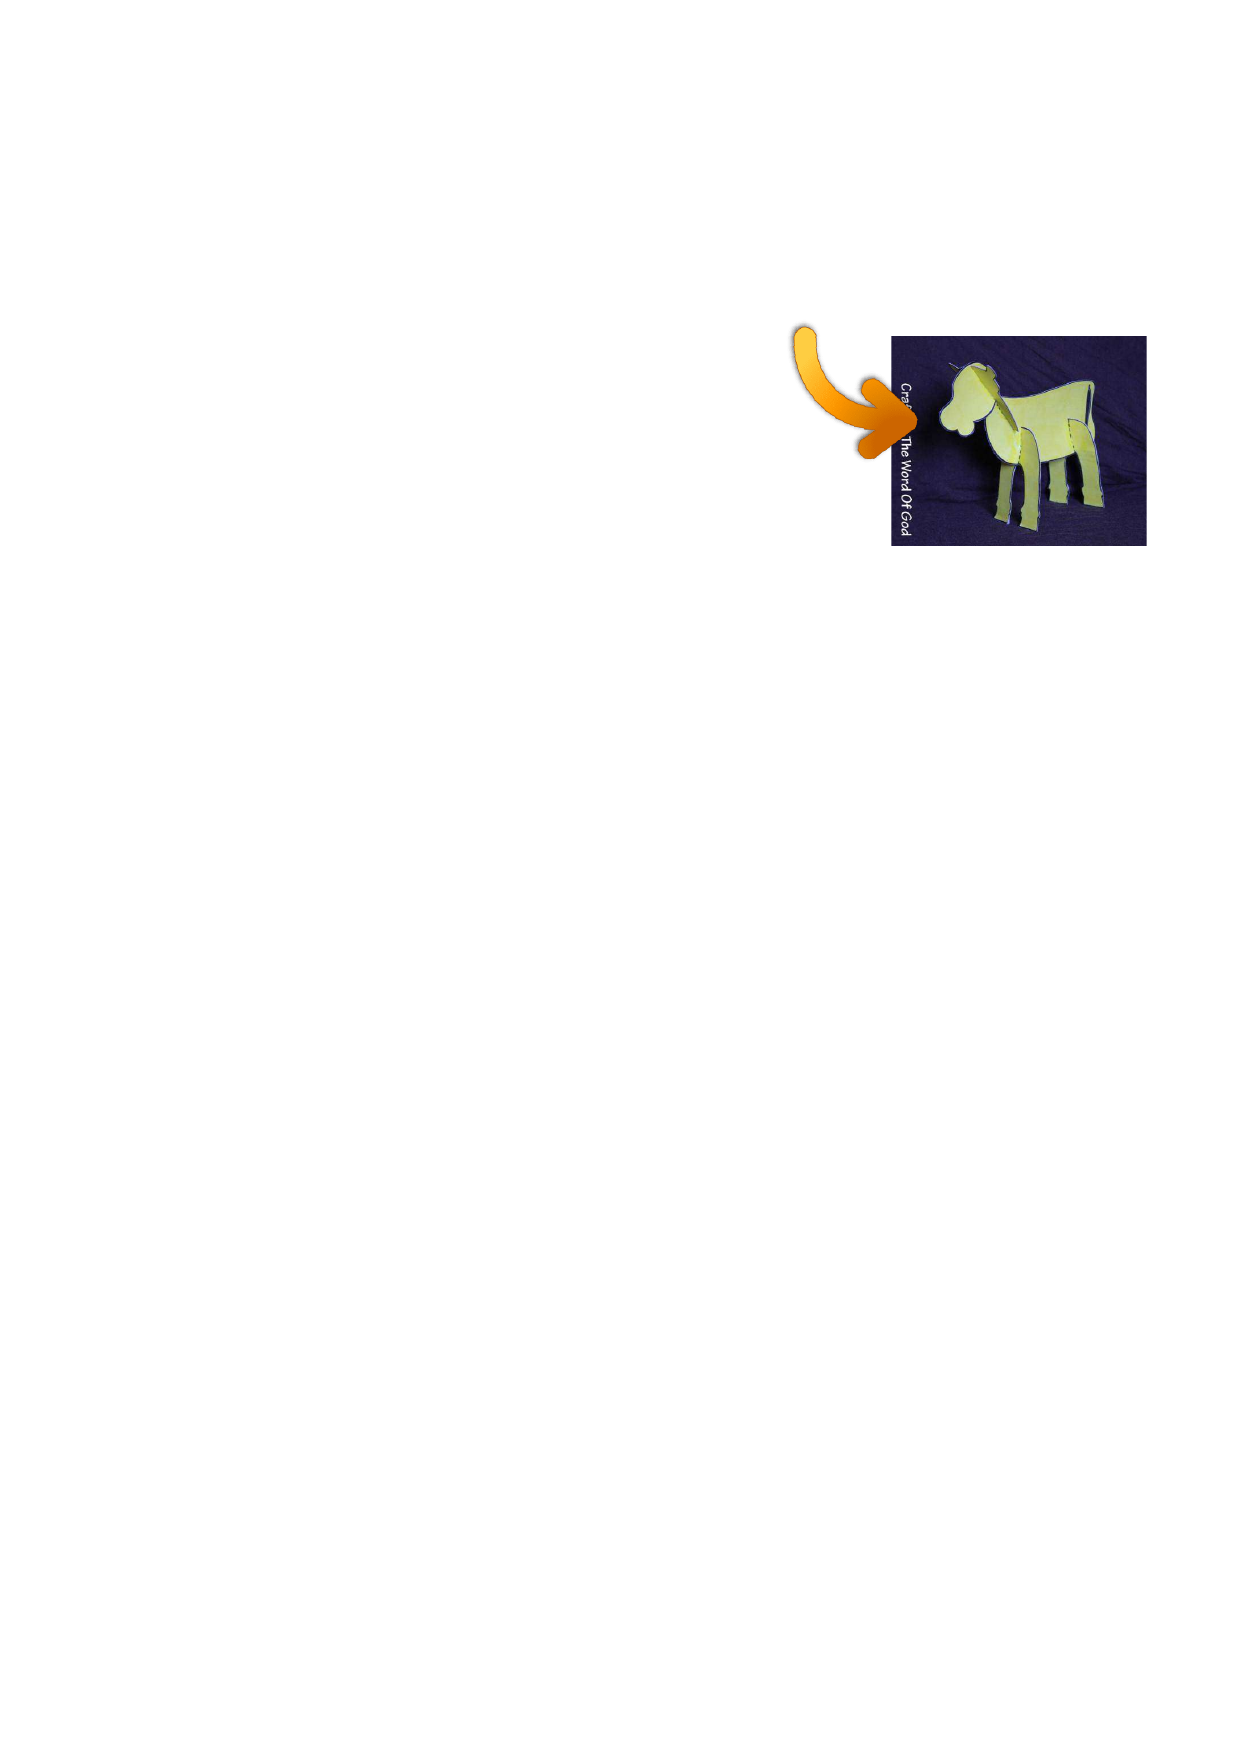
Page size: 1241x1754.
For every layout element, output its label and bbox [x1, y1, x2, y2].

picture [775, 314, 1147, 546]
